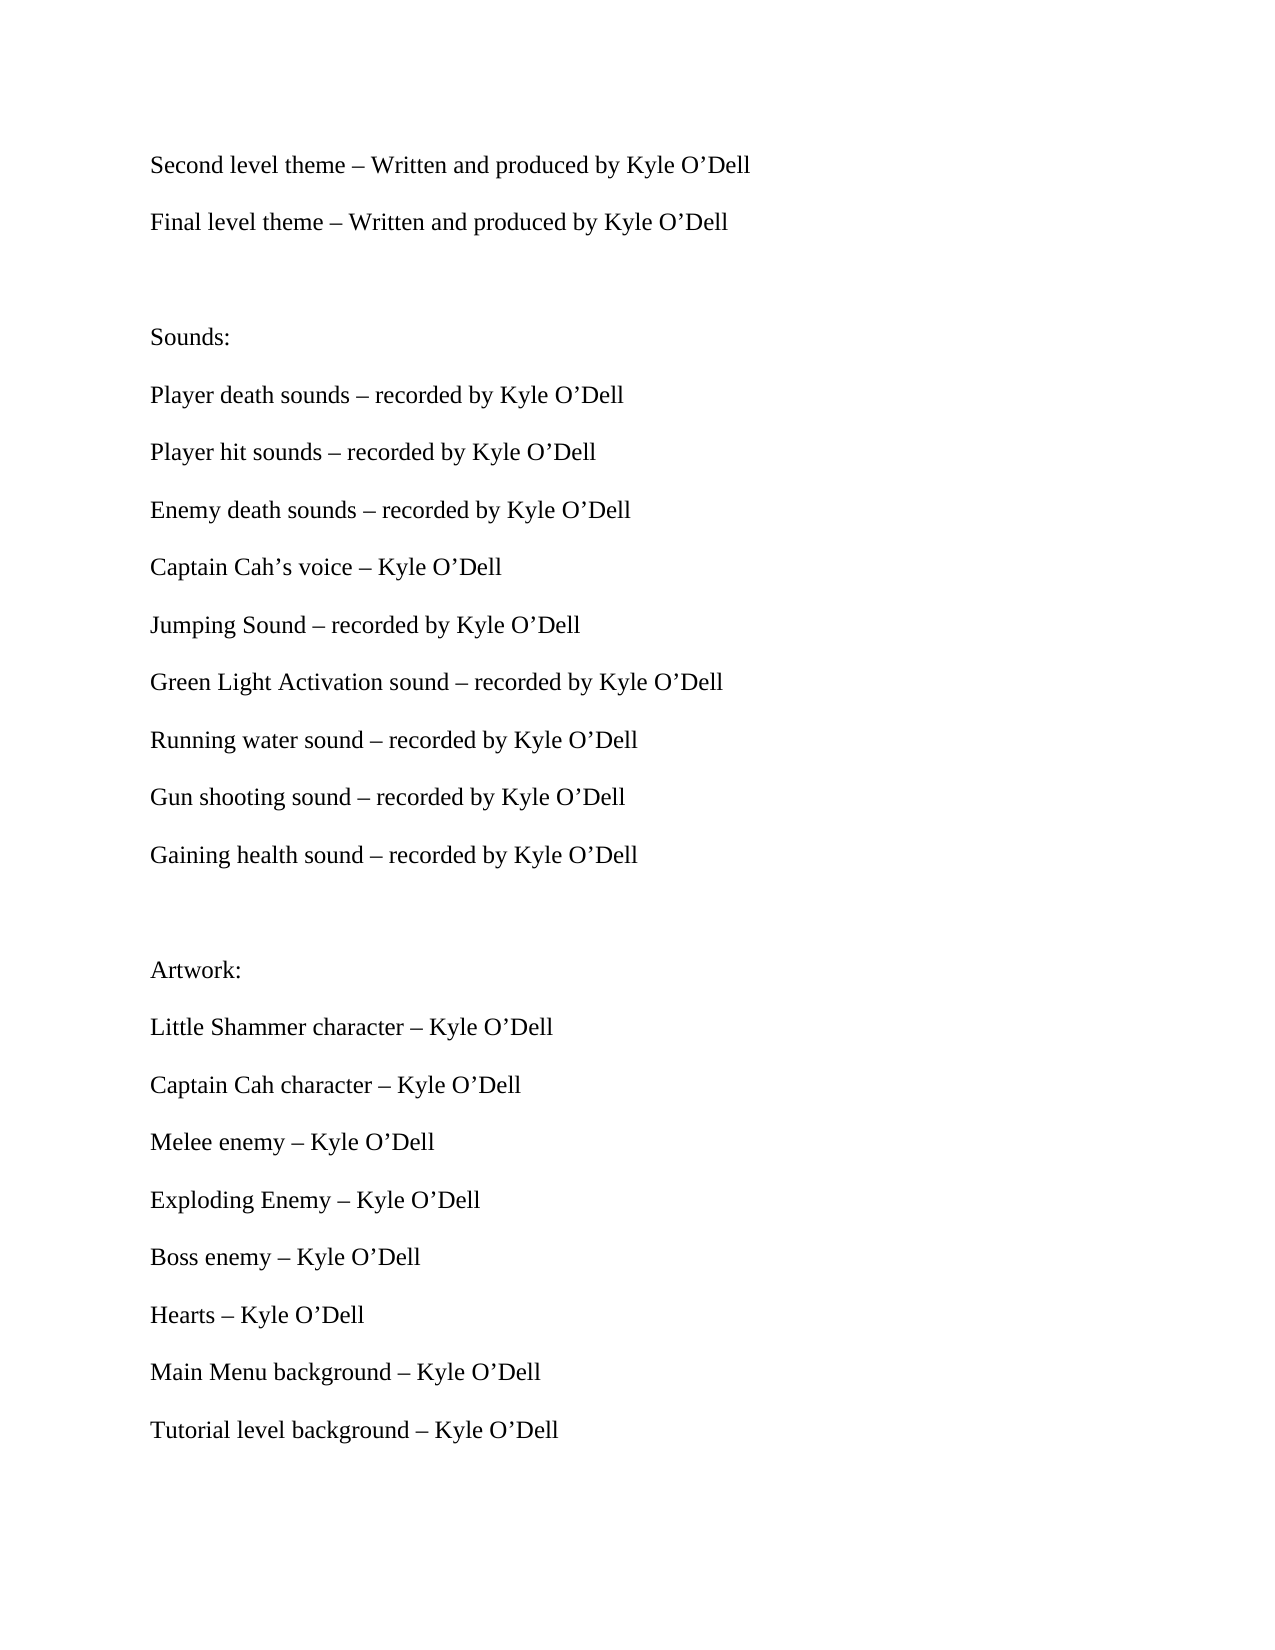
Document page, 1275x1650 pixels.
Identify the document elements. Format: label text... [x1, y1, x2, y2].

text Little Shammer character – Kyle O’Dell [150, 1012, 1125, 1041]
text Main Menu background – Kyle O’Dell [150, 1357, 1125, 1386]
text Sounds: [150, 322, 1125, 351]
text Running water sound – recorded by Kyle O’Dell [150, 725, 1125, 754]
text Gaining health sound – recorded by Kyle O’Dell [150, 840, 1125, 869]
text Artwork: [150, 955, 1125, 984]
text Final level theme – Written and produced by Kyle O’Dell [150, 207, 1125, 236]
text Captain Cah’s voice – Kyle O’Dell [150, 552, 1125, 581]
text Second level theme – Written and produced by Kyle O’Dell [150, 150, 1125, 179]
text Enemy death sounds – recorded by Kyle O’Dell [150, 495, 1125, 524]
text Player hit sounds – recorded by Kyle O’Dell [150, 437, 1125, 466]
text Player death sounds – recorded by Kyle O’Dell [150, 380, 1125, 409]
text Hearts – Kyle O’Dell [150, 1300, 1125, 1329]
text Boss enemy – Kyle O’Dell [150, 1242, 1125, 1271]
text Captain Cah character – Kyle O’Dell [150, 1070, 1125, 1099]
text Jumping Sound – recorded by Kyle O’Dell [150, 610, 1125, 639]
text Green Light Activation sound – recorded by Kyle O’Dell [150, 667, 1125, 696]
text Gun shooting sound – recorded by Kyle O’Dell [150, 782, 1125, 811]
text Exploding Enemy – Kyle O’Dell [150, 1185, 1125, 1214]
text Tutorial level background – Kyle O’Dell [150, 1415, 1125, 1444]
text Melee enemy – Kyle O’Dell [150, 1127, 1125, 1156]
